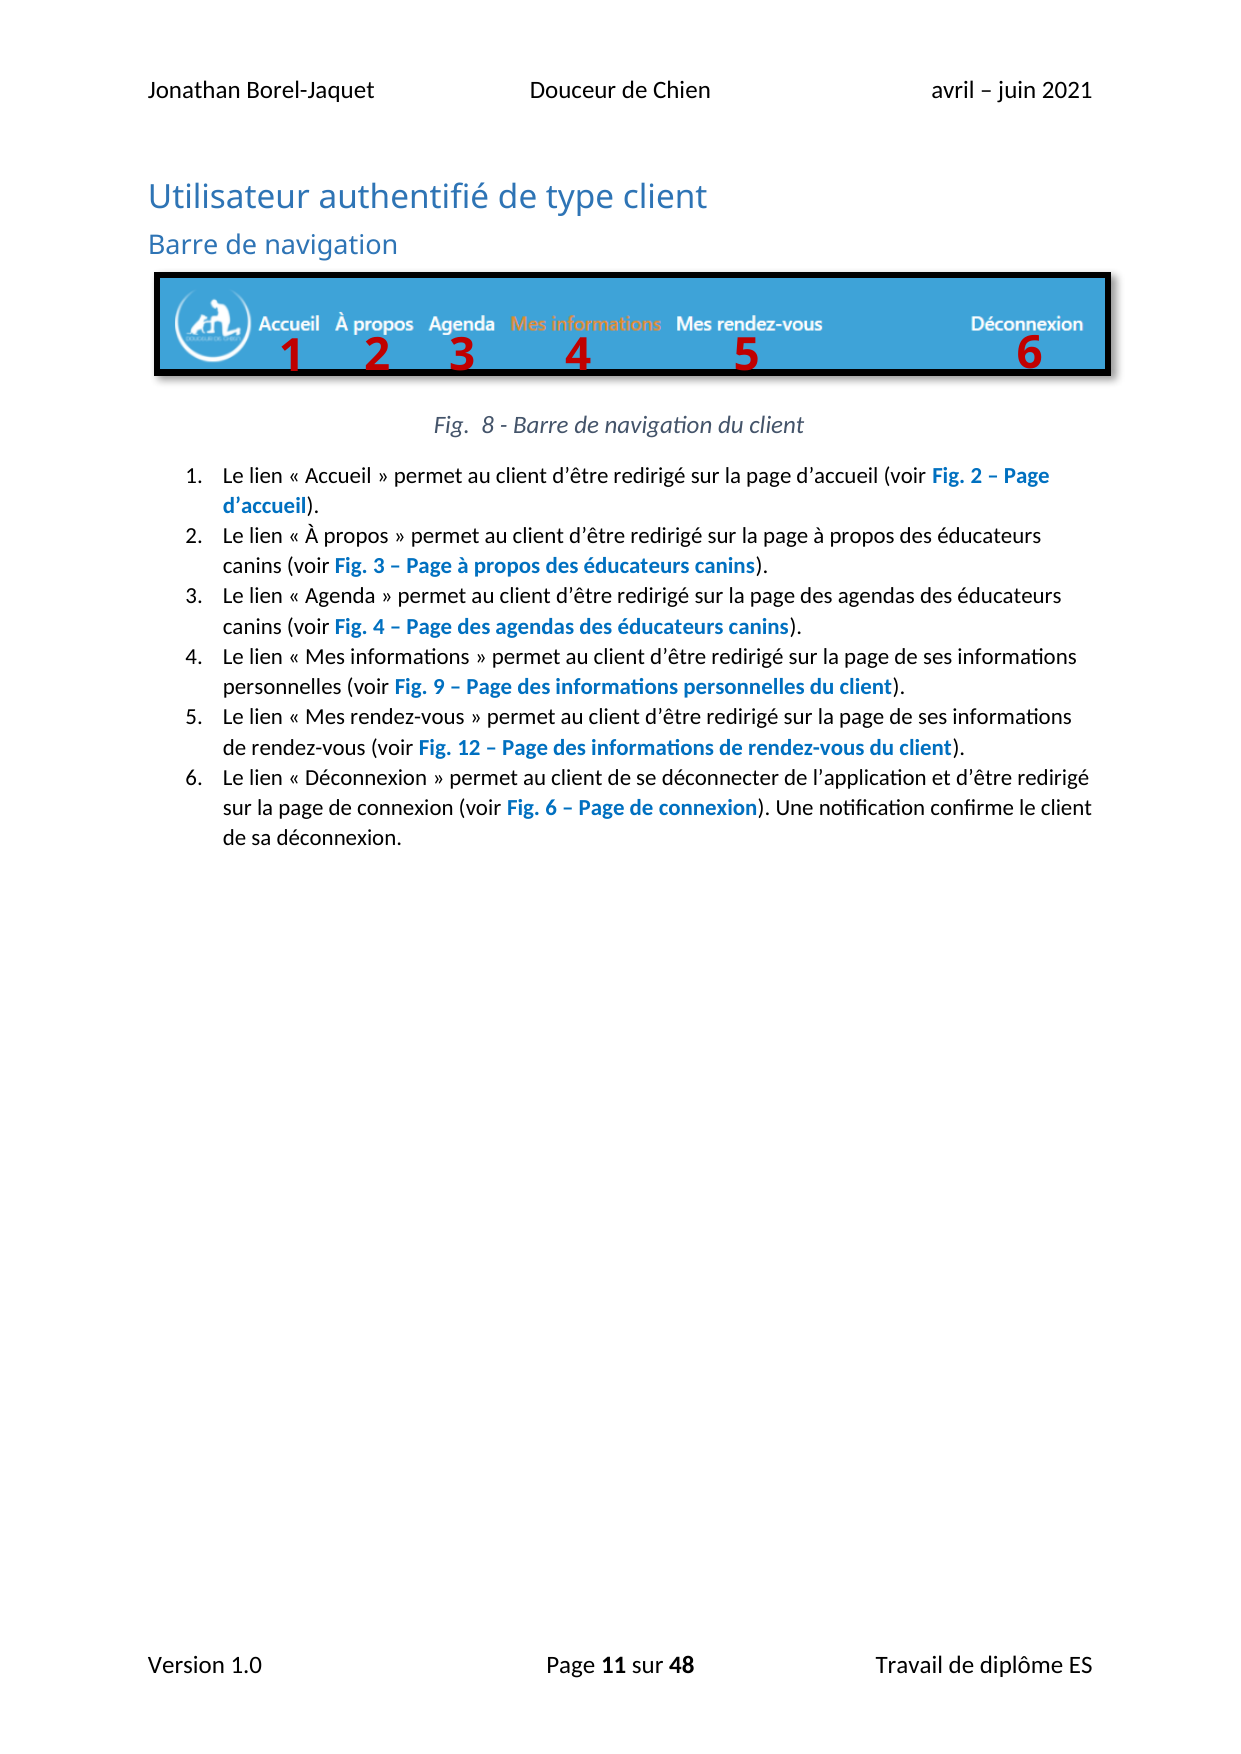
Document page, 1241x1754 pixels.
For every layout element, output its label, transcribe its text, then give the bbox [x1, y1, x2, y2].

subtitle Barre de navigation [148, 226, 1093, 263]
list Le lien « À propos » permet au client d’être redirigé sur la page à propos des éducateurs canins (voir Fig. 3 – Page à propos des éducateurs canins). [185, 521, 1093, 579]
list Le lien « Accueil » permet au client d’être redirigé sur la page d’accueil (voir Fig. 2 – Page d’accueil). [185, 461, 1093, 519]
list Le lien « Agenda » permet au client d’être redirigé sur la page des agendas des éducateurs canins (voir Fig. 4 – Page des agendas des éducateurs canins). [185, 582, 1093, 640]
list Le lien « Mes informations » permet au client d’être redirigé sur la page de ses informations personnelles (voir Fig. 9 – Page des informations personnelles du client). [185, 642, 1093, 700]
list Le lien « Mes rendez-vous » permet au client d’être redirigé sur la page de ses informations de rendez-vous (voir Fig. 12 – Page des informations de rendez-vous du client). [185, 702, 1093, 761]
picture [572, 346, 580, 358]
subtitle Utilisateur authentifié de type client [148, 173, 1093, 218]
picture [160, 278, 1105, 369]
list Le lien « Déconnexion » permet au client de se déconnecter de l’application et d’être redirigé sur la page de connexion (voir Fig. 6 – Page de connexion). Une notification confirme le client de sa déconnexion. [185, 763, 1093, 851]
text Fig. 8 - Barre de navigation du client [148, 409, 1093, 440]
